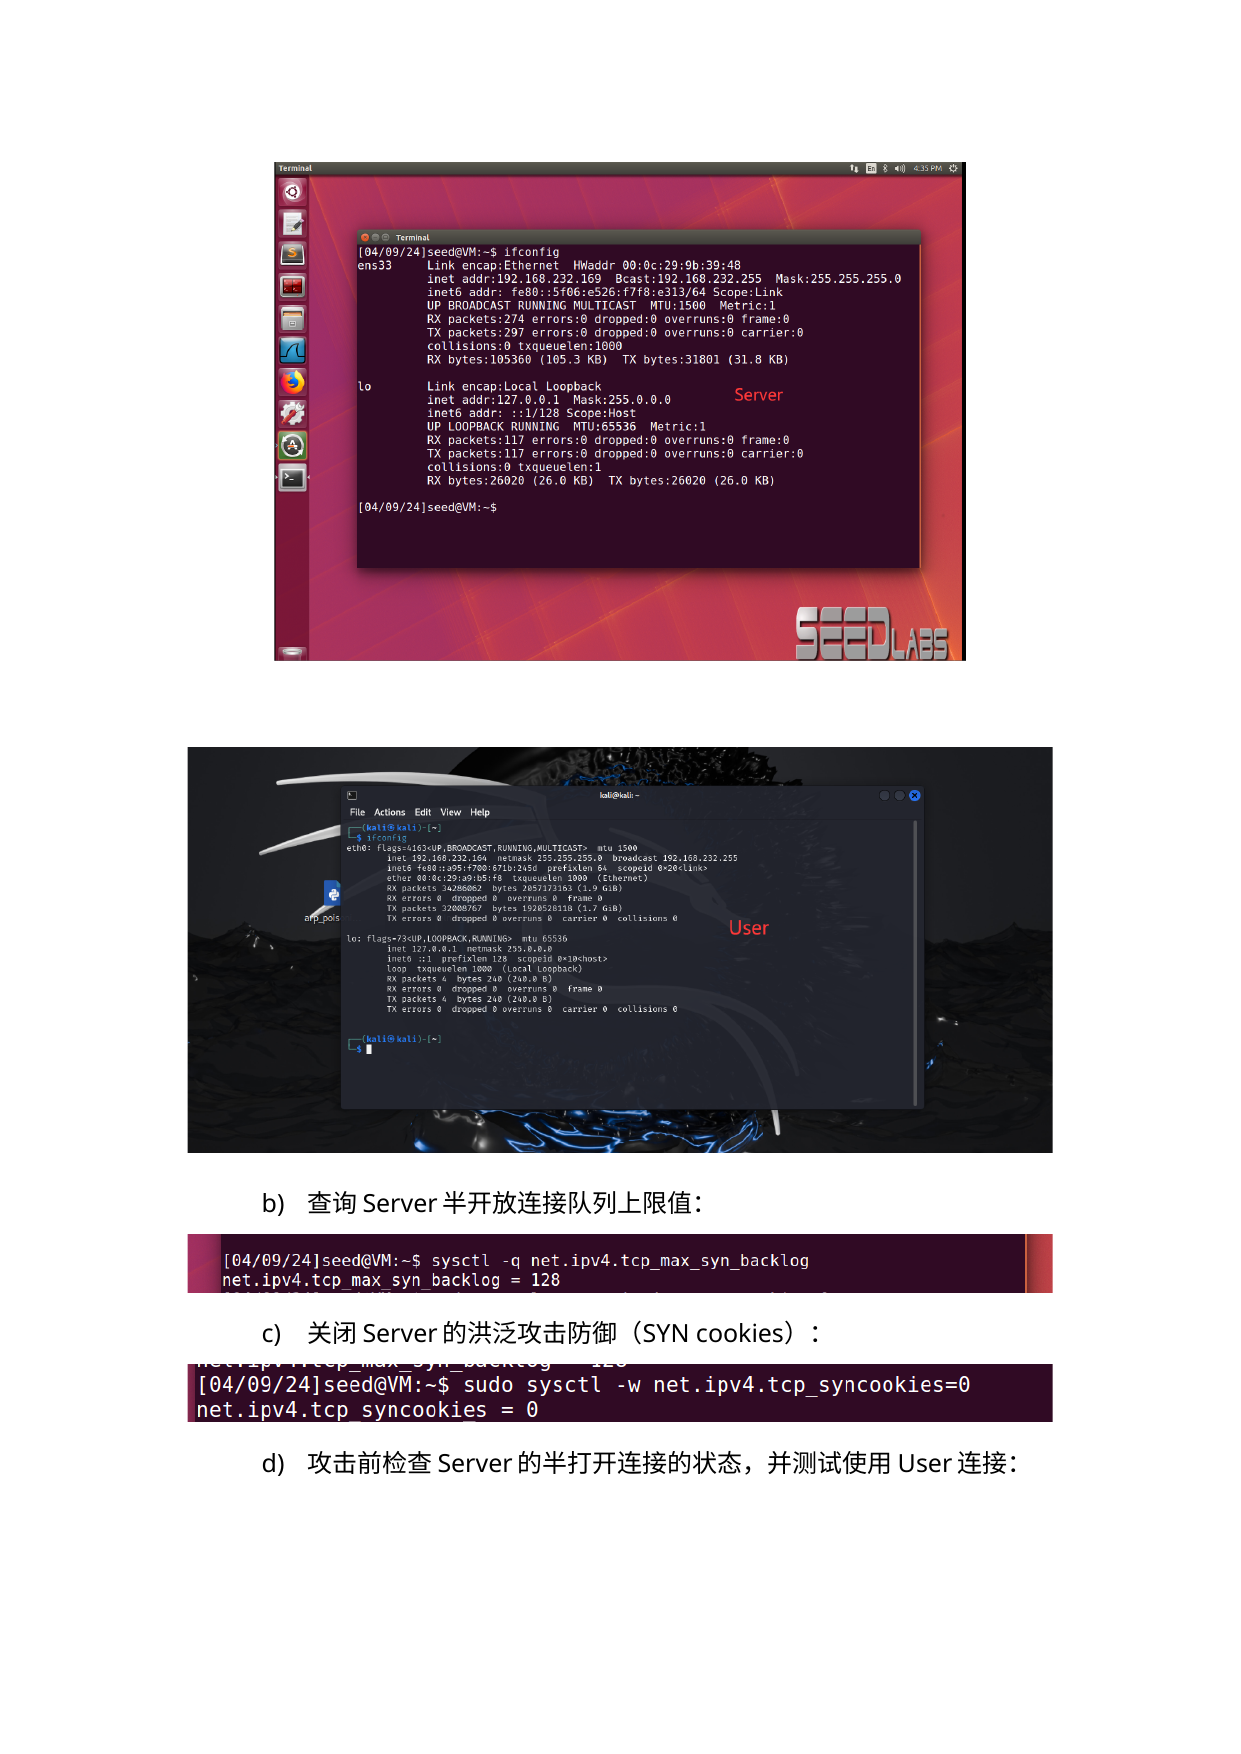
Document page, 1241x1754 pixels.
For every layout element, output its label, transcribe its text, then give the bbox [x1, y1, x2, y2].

picture [187, 1364, 1053, 1422]
picture [187, 747, 1053, 1153]
picture [274, 162, 966, 661]
list 关闭Server的洪泛攻击防御（SYN cookies）： [261, 1299, 1053, 1364]
list 攻击前检查Server的半打开连接的状态，并测试使用User连接： [261, 1429, 1053, 1494]
list 查询Server半开放连接队列上限值： [261, 1169, 1053, 1234]
picture [187, 1234, 1053, 1293]
